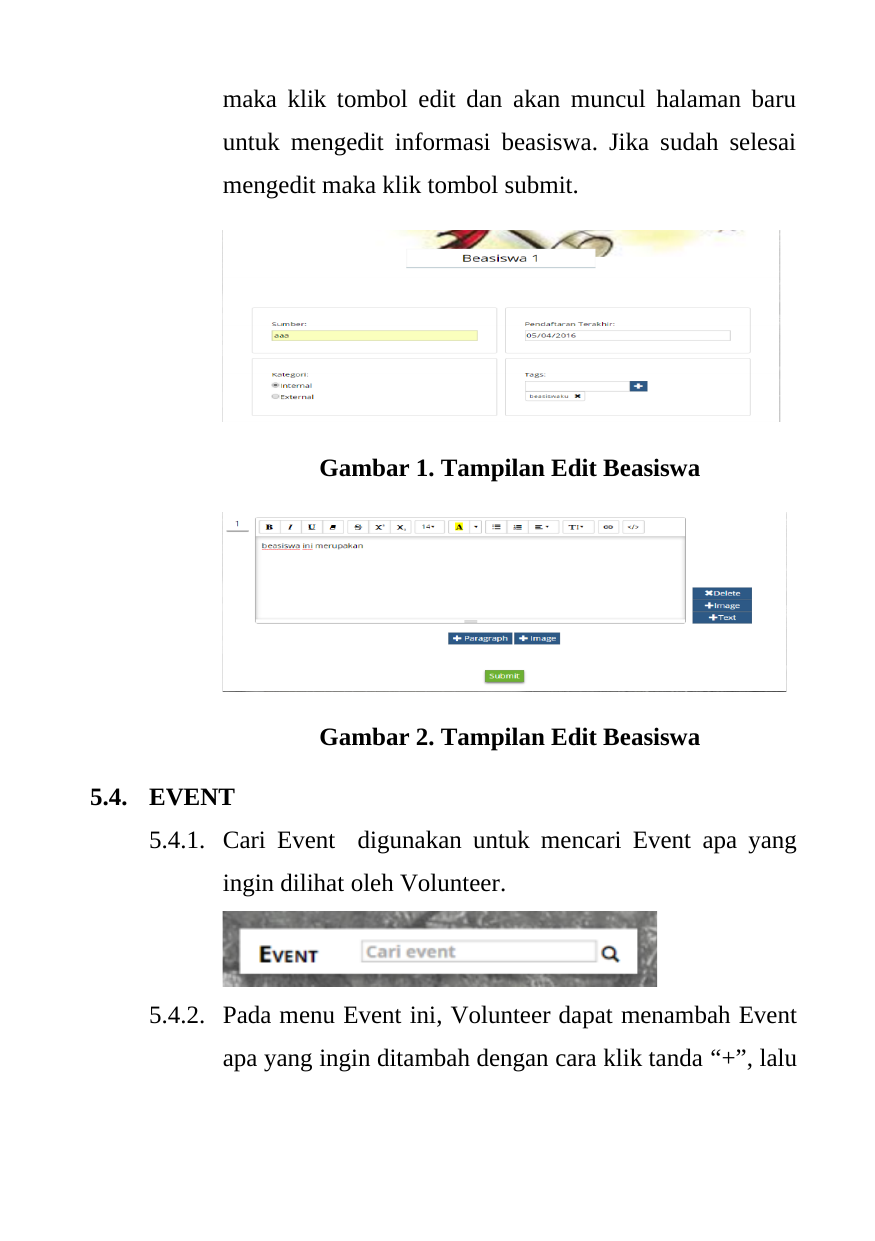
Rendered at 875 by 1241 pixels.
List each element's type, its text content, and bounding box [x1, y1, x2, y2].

list EVENT [90, 782, 797, 811]
picture [222, 230, 780, 422]
text Gambar 1. Tampilan Edit Beasiswa [223, 453, 797, 481]
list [149, 1000, 797, 1072]
picture [222, 911, 658, 987]
text Gambar 2. Tampilan Edit Beasiswa [223, 722, 797, 751]
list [149, 84, 797, 199]
picture [222, 512, 787, 692]
list Cari Event digunakan untuk mencari Event apa yang ingin dilihat oleh Volunteer. [149, 825, 797, 897]
